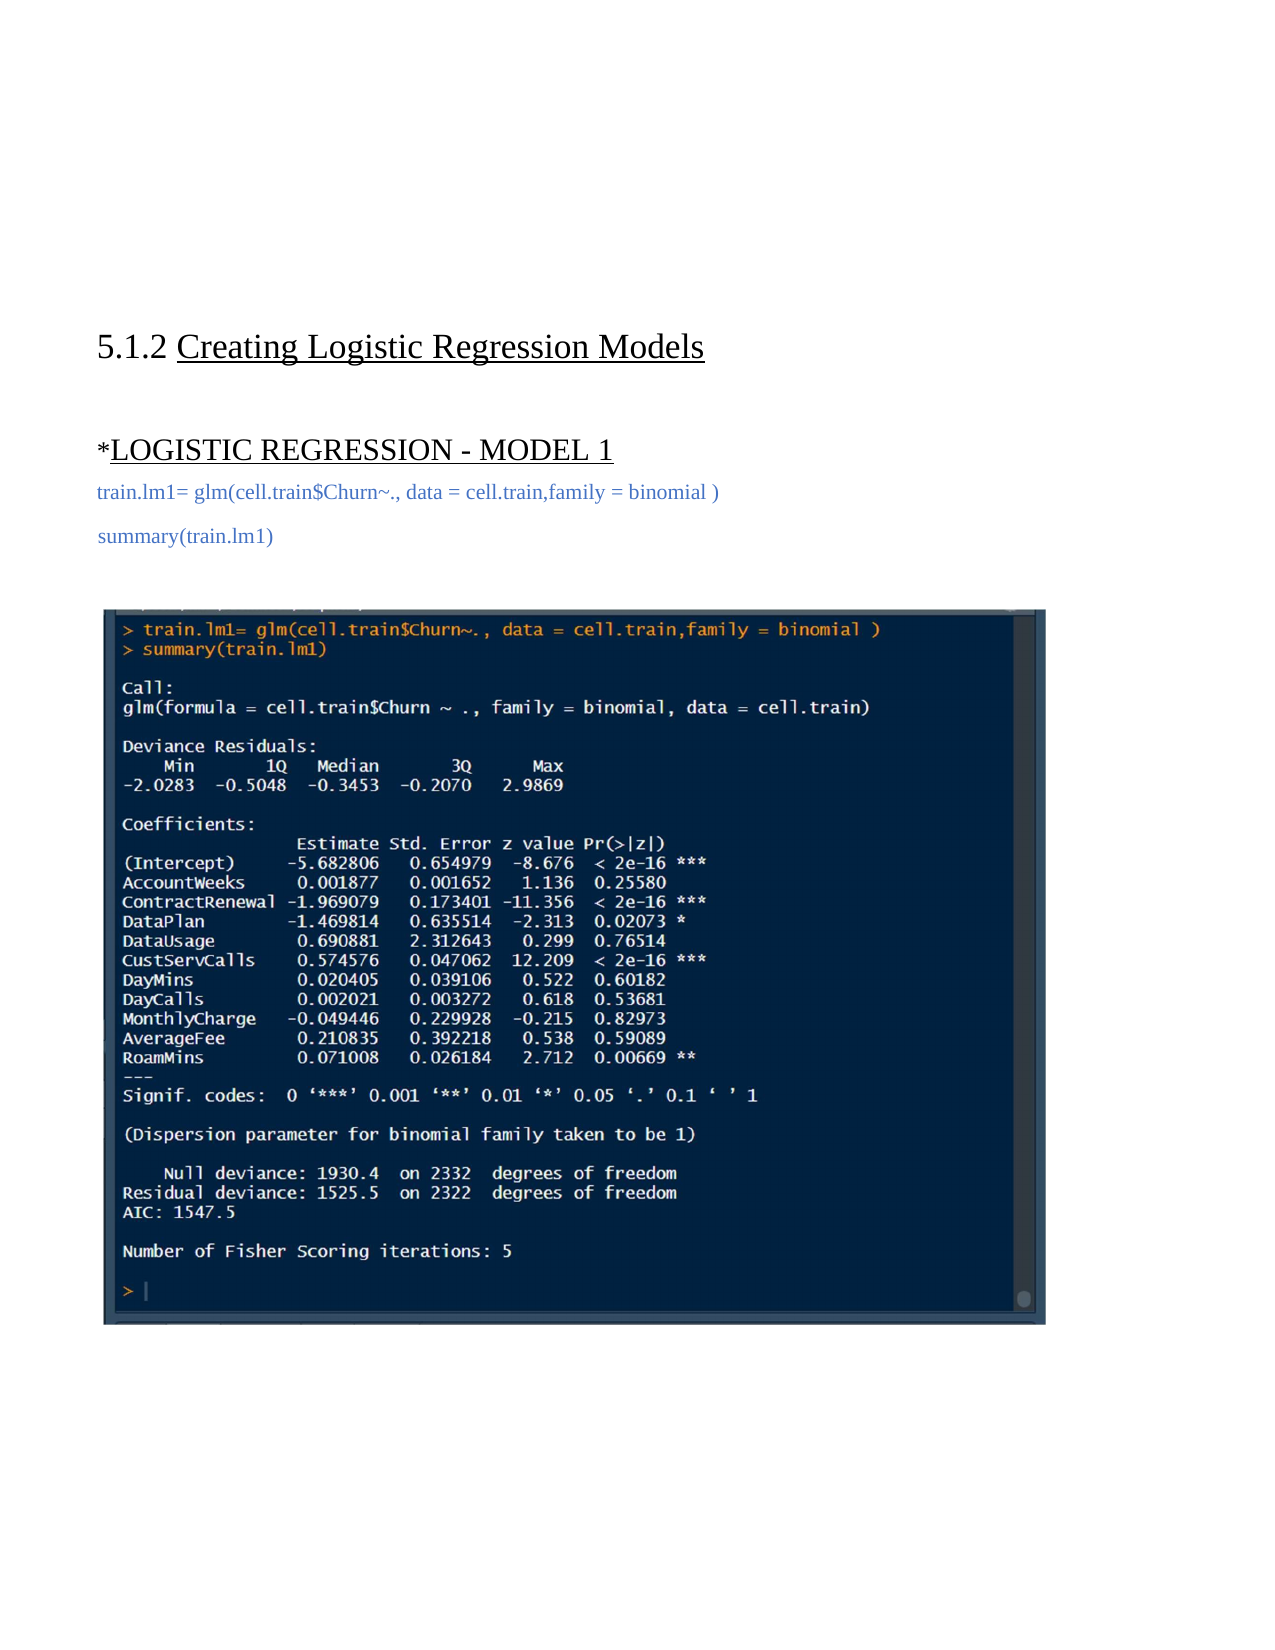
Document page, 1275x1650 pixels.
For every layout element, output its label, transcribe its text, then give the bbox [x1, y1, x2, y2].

subtitle 5.1.2 Creating Logistic Regression Models [97, 326, 1196, 366]
text train.lm1= glm(cell.train$Churn~., data = cell.train,family = binomial ) summary(train.lm1) [97, 479, 761, 548]
subtitle *LOGISTIC REGRESSION - MODEL 1 [97, 432, 1196, 467]
picture [103, 609, 1046, 1325]
